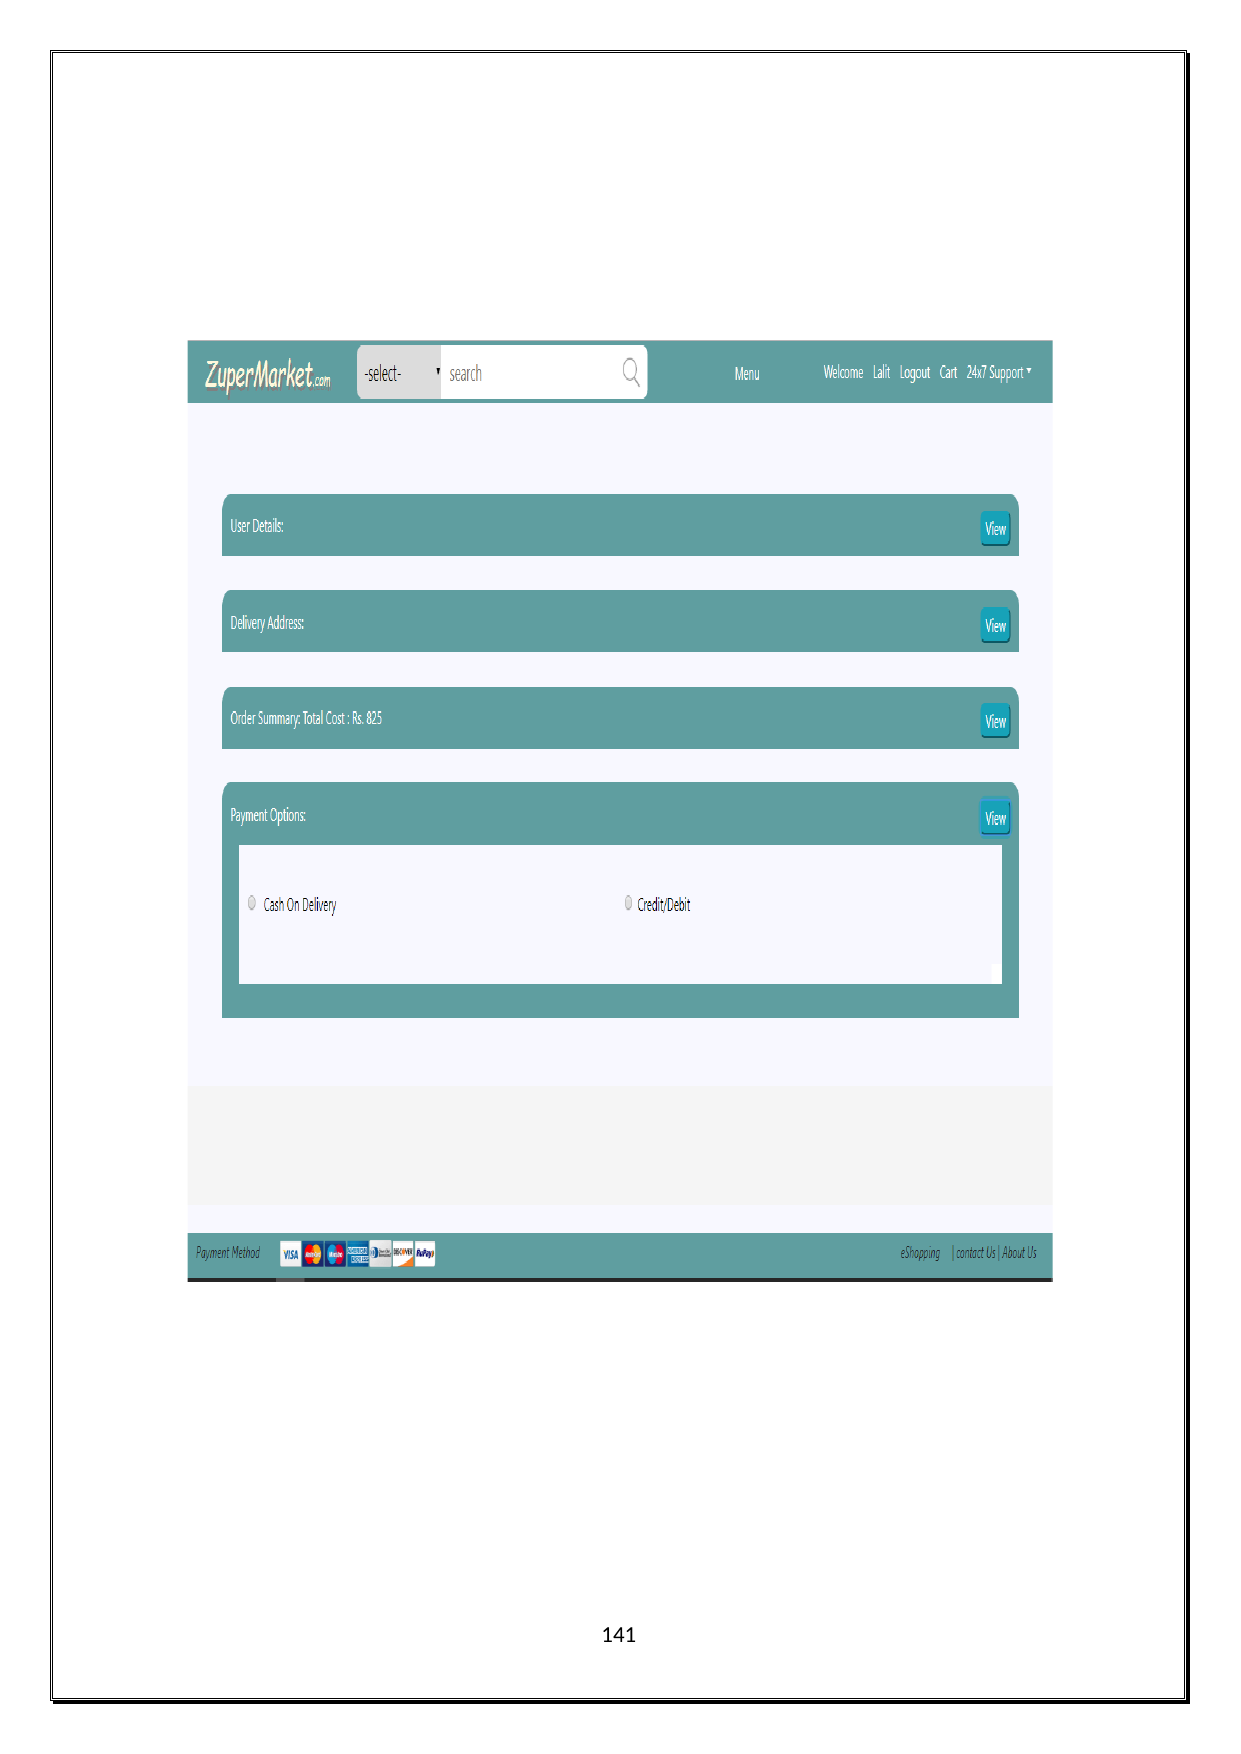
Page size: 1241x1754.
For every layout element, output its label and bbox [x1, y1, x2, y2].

picture [187, 340, 1053, 1282]
